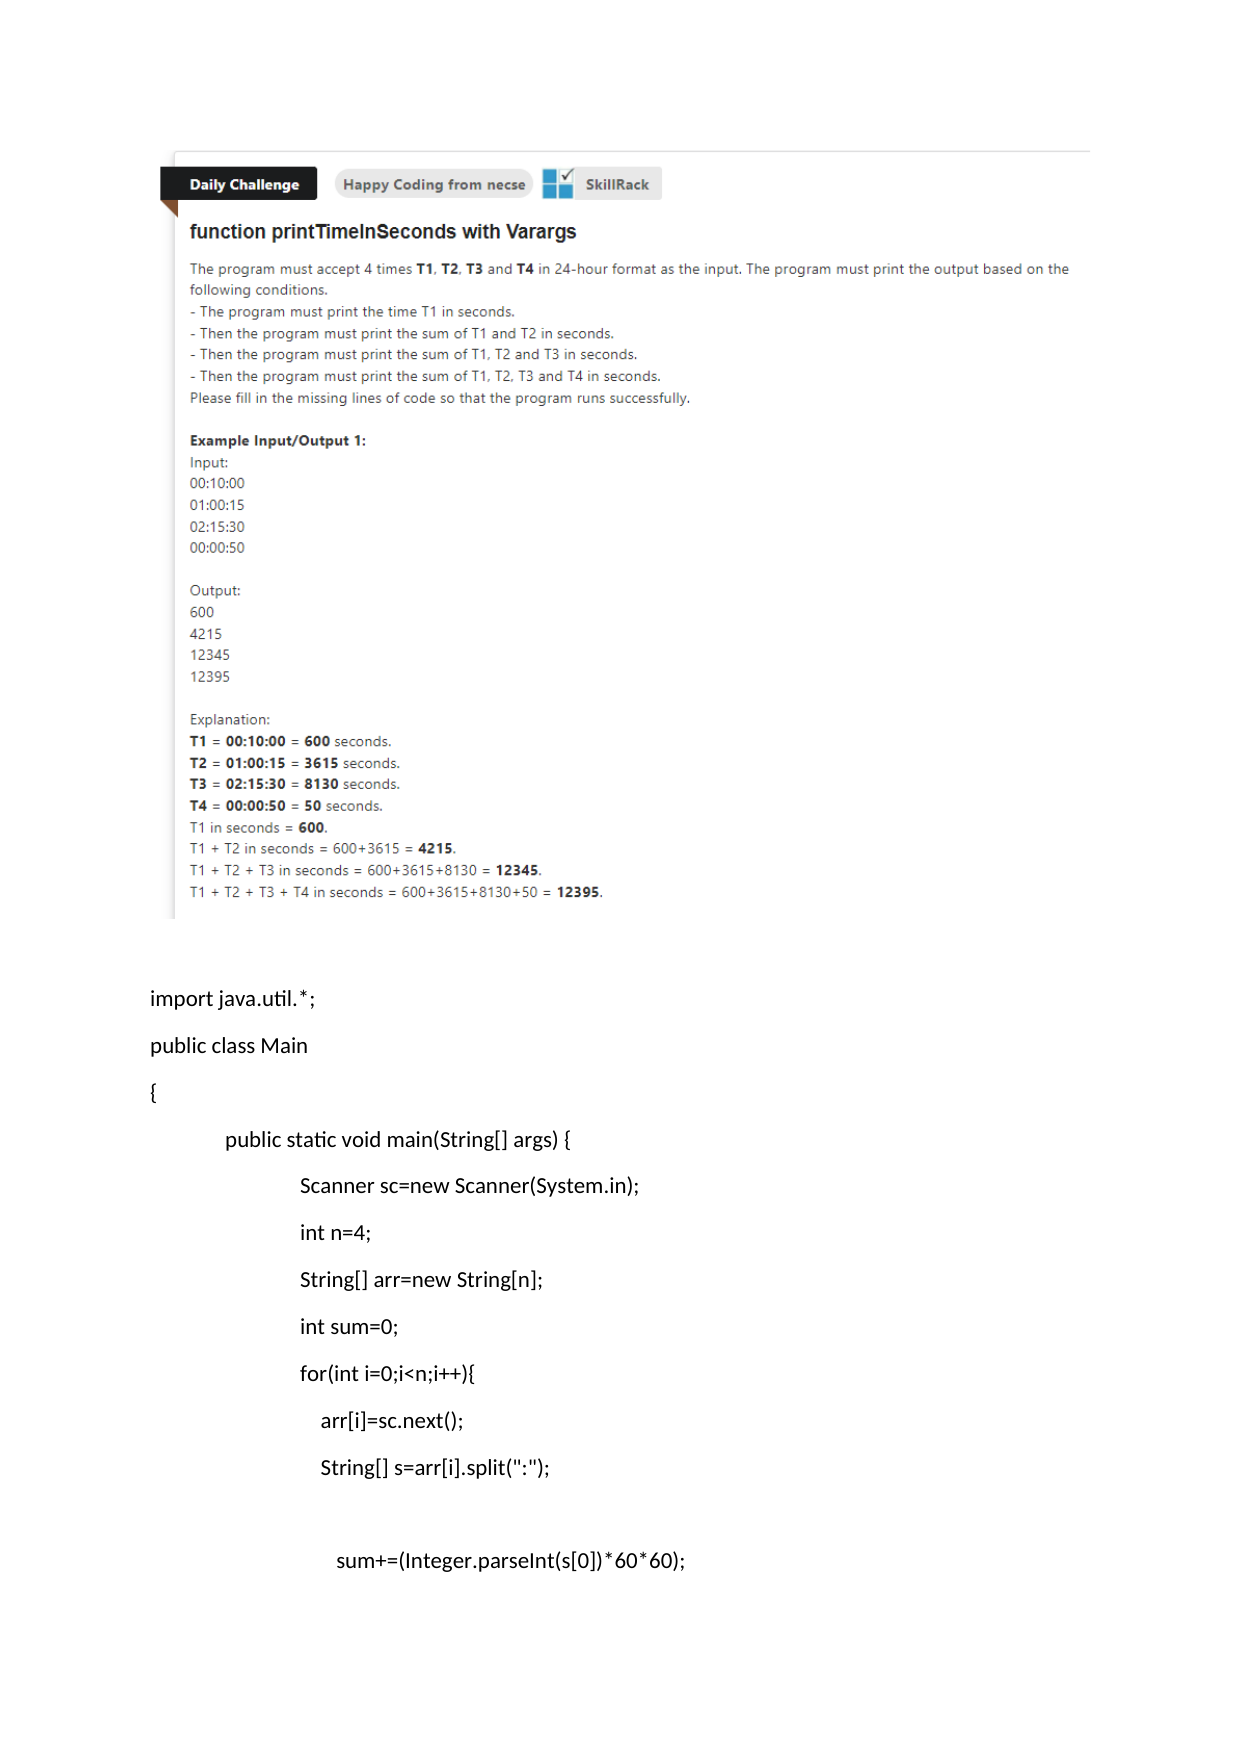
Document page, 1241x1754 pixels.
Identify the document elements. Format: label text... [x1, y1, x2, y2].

text int sum=0; [150, 1312, 1090, 1340]
text import java.util.*; [150, 984, 1090, 1012]
text public class Main [150, 1031, 1090, 1059]
text Scanner sc=new Scanner(System.in); [150, 1172, 1090, 1200]
text { [150, 1078, 1090, 1106]
text String[] arr=new String[n]; [150, 1265, 1090, 1293]
text public static void main(String[] args) { [150, 1125, 1090, 1153]
picture [150, 150, 1091, 919]
text sum+=(Integer.parseInt(s[0])*60*60); [150, 1547, 1090, 1575]
text arr[i]=sc.next(); [150, 1406, 1090, 1434]
text for(int i=0;i<n;i++){ [150, 1359, 1090, 1387]
text String[] s=arr[i].split(":"); [150, 1453, 1090, 1481]
text int n=4; [150, 1218, 1090, 1247]
